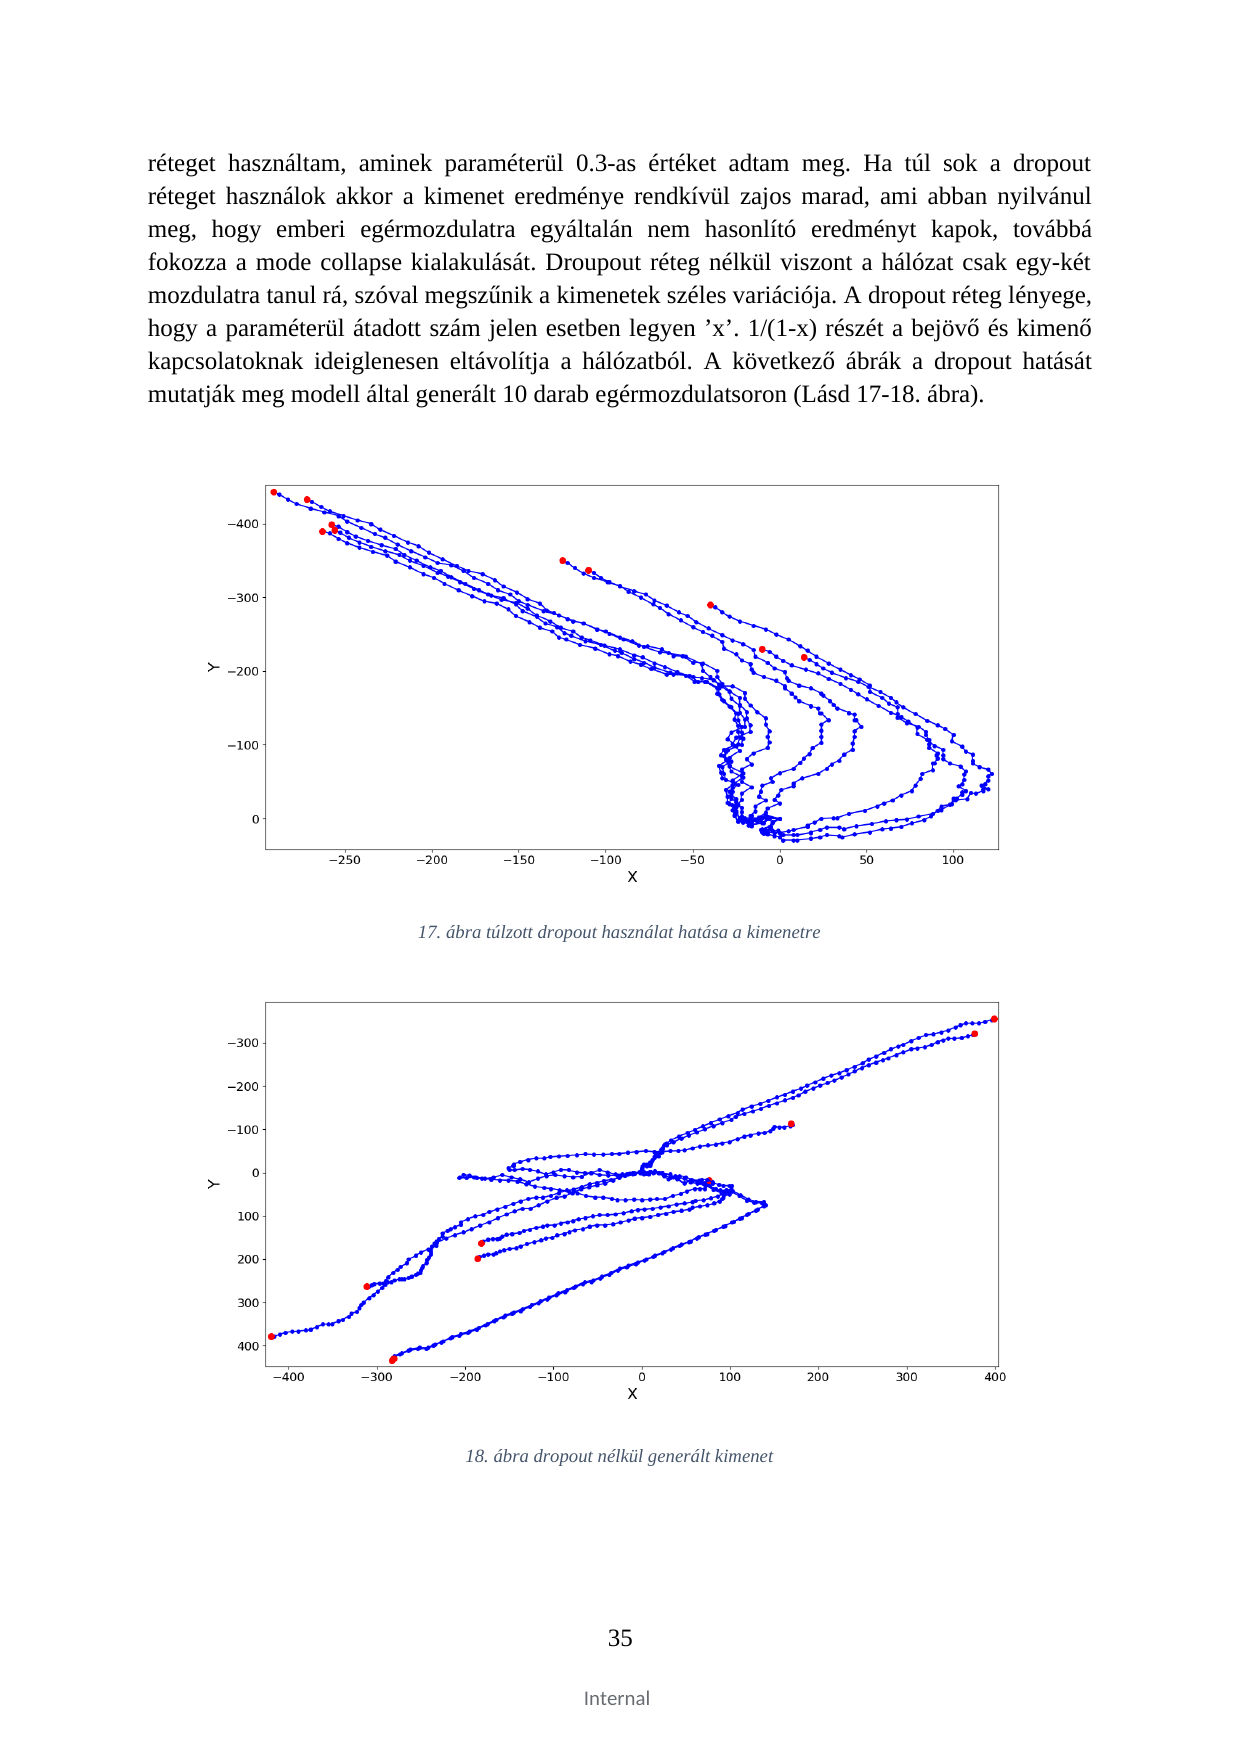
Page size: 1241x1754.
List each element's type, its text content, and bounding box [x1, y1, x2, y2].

text 18. ábra dropout nélkül generált kimenet [148, 1418, 1092, 1466]
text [148, 148, 1092, 408]
text 17. ábra túlzott dropout használat hatása a kimenetre [148, 921, 1092, 943]
picture [147, 945, 1093, 1418]
picture [147, 428, 1093, 901]
